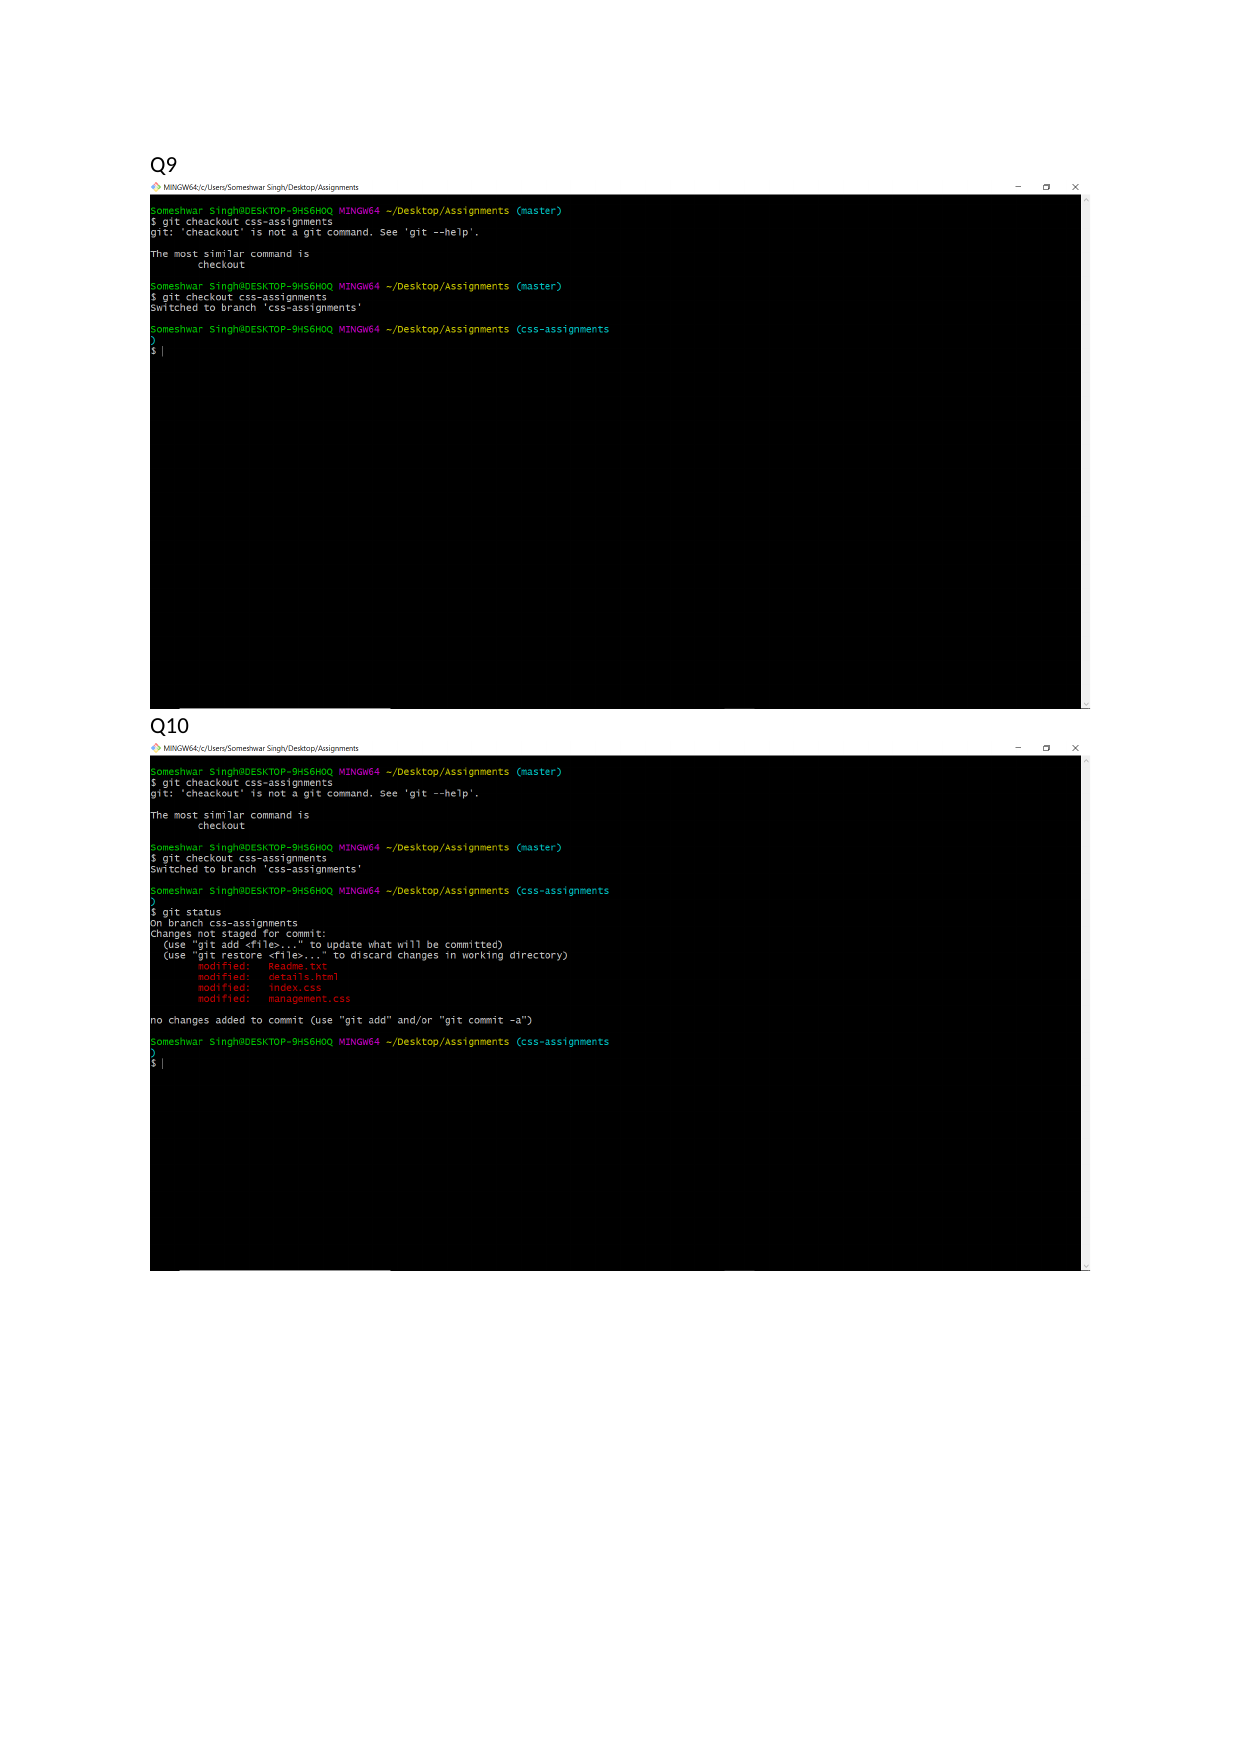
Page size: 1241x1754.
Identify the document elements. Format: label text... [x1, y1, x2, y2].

text Q9Q10 [150, 709, 1090, 741]
picture [150, 180, 1091, 709]
picture [150, 741, 1091, 1271]
text Q9Q10 [150, 150, 1090, 180]
